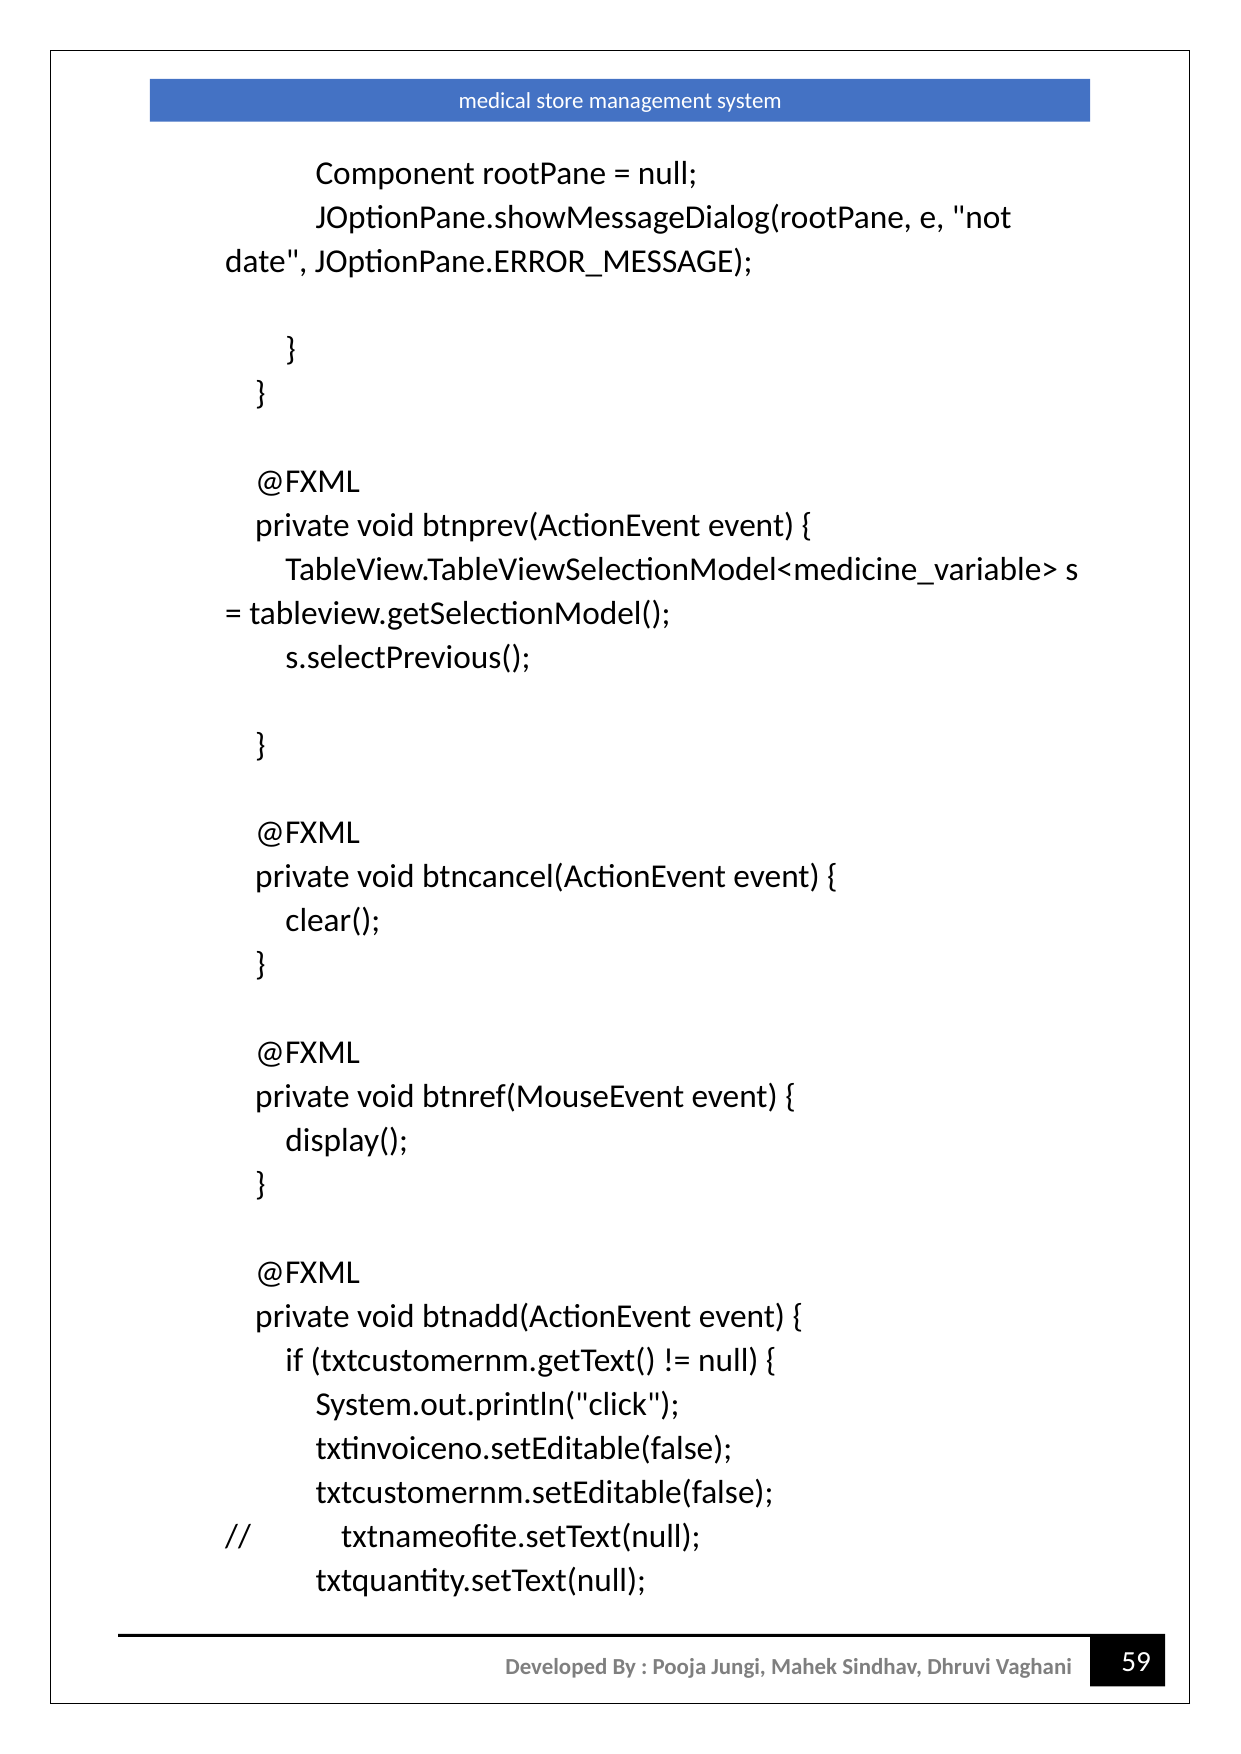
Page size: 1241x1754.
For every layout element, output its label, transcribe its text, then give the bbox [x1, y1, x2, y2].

list clear(); [225, 899, 1090, 940]
list @FXML [225, 1251, 1090, 1292]
list @FXML [225, 460, 1090, 501]
list } [225, 943, 1090, 984]
list private void btncancel(ActionEvent event) { [225, 855, 1090, 896]
list private void btnref(MouseEvent event) { [225, 1075, 1090, 1116]
list } [225, 723, 1090, 764]
list } [225, 372, 1090, 413]
list if (txtcustomernm.getText() != null) { [225, 1339, 1090, 1380]
list private void btnadd(ActionEvent event) { [225, 1295, 1090, 1336]
list @FXML [225, 1031, 1090, 1072]
list txtquantity.setText(null); [225, 1559, 1090, 1599]
list } [225, 1163, 1090, 1204]
list TableView.TableViewSelectionModel<medicine_variable> s = tableview.getSelectionModel(); [225, 548, 1090, 632]
list private void btnprev(ActionEvent event) { [225, 504, 1090, 544]
list s.selectPrevious(); [225, 636, 1090, 676]
list } [225, 328, 1090, 369]
list System.out.println("click"); [225, 1383, 1090, 1424]
list txtinvoiceno.setEditable(false); [225, 1427, 1090, 1468]
list txtcustomernm.setEditable(false); [225, 1471, 1090, 1512]
list // txtnameofite.setText(null); [225, 1515, 1090, 1556]
list JOptionPane.showMessageDialog(rootPane, e, "not date", JOptionPane.ERROR_MESSAGE); [225, 196, 1090, 281]
list display(); [225, 1119, 1090, 1160]
list @FXML [225, 811, 1090, 852]
list Component rootPane = null; [225, 152, 1090, 193]
